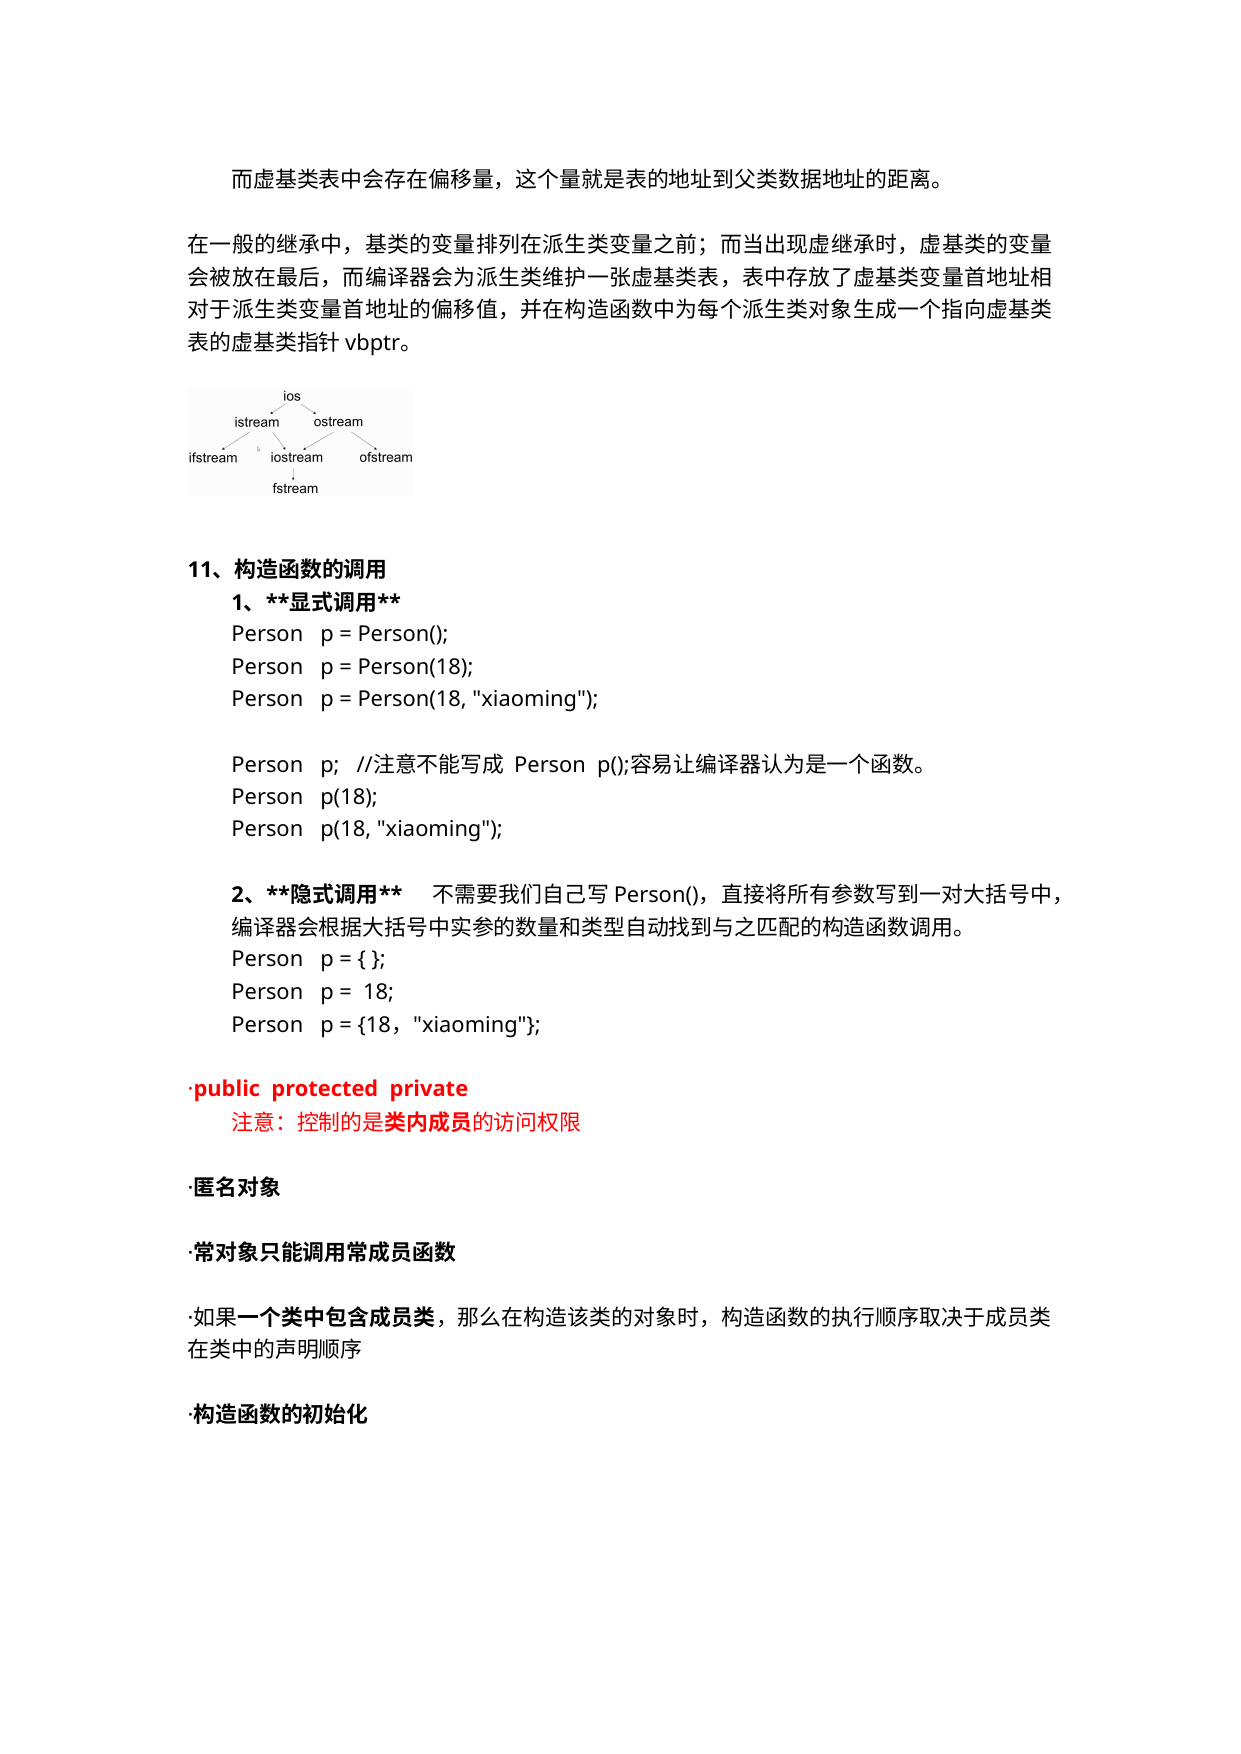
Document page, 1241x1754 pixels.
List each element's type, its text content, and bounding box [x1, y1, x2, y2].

picture [187, 389, 414, 496]
text ·如果一个类中包含成员类，那么在构造该类的对象时，构造函数的执行顺序取决于成员类在类中的声明顺序 [187, 1299, 1053, 1364]
text Person p = {18，"xiaoming"}; [231, 1007, 1053, 1039]
text ·public protected private [187, 1072, 1053, 1104]
text 11、构造函数的调用 [187, 552, 1053, 584]
text ·匿名对象 [187, 1169, 1053, 1202]
text Person p = 18; [231, 974, 1053, 1007]
text 2、**隐式调用** 不需要我们自己写Person()，直接将所有参数写到一对大括号中，编译器会根据大括号中实参的数量和类型自动找到与之匹配的构造函数调用。 [231, 877, 1053, 942]
text Person p; //注意不能写成 Person p();容易让编译器认为是一个函数。 [231, 747, 1053, 779]
text Person p = Person(); [231, 617, 1053, 649]
text 注意：控制的是类内成员的访问权限 [187, 1104, 1053, 1137]
text Person p(18); [231, 779, 1053, 812]
text 1、**显式调用** [231, 584, 1053, 617]
text Person p = Person(18, "xiaoming"); [231, 682, 1053, 714]
text 在一般的继承中，基类的变量排列在派生类变量之前；而当出现虚继承时，虚基类的变量会被放在最后，而编译器会为派生类维护一张虚基类表，表中存放了虚基类变量首地址相对于派生类变量首地址的偏移值，并在构造函数中为每个派生类对象生成一个指向虚基类表的虚基类指针vbptr。 [187, 227, 1053, 357]
text ·构造函数的初始化 [187, 1397, 1053, 1429]
text Person p(18, "xiaoming"); [231, 812, 1053, 844]
text 而虚基类表中会存在偏移量，这个量就是表的地址到父类数据地址的距离。 [187, 162, 1053, 194]
text Person p = Person(18); [231, 649, 1053, 682]
text Person p = { }; [231, 942, 1053, 974]
text ·常对象只能调用常成员函数 [187, 1234, 1053, 1267]
